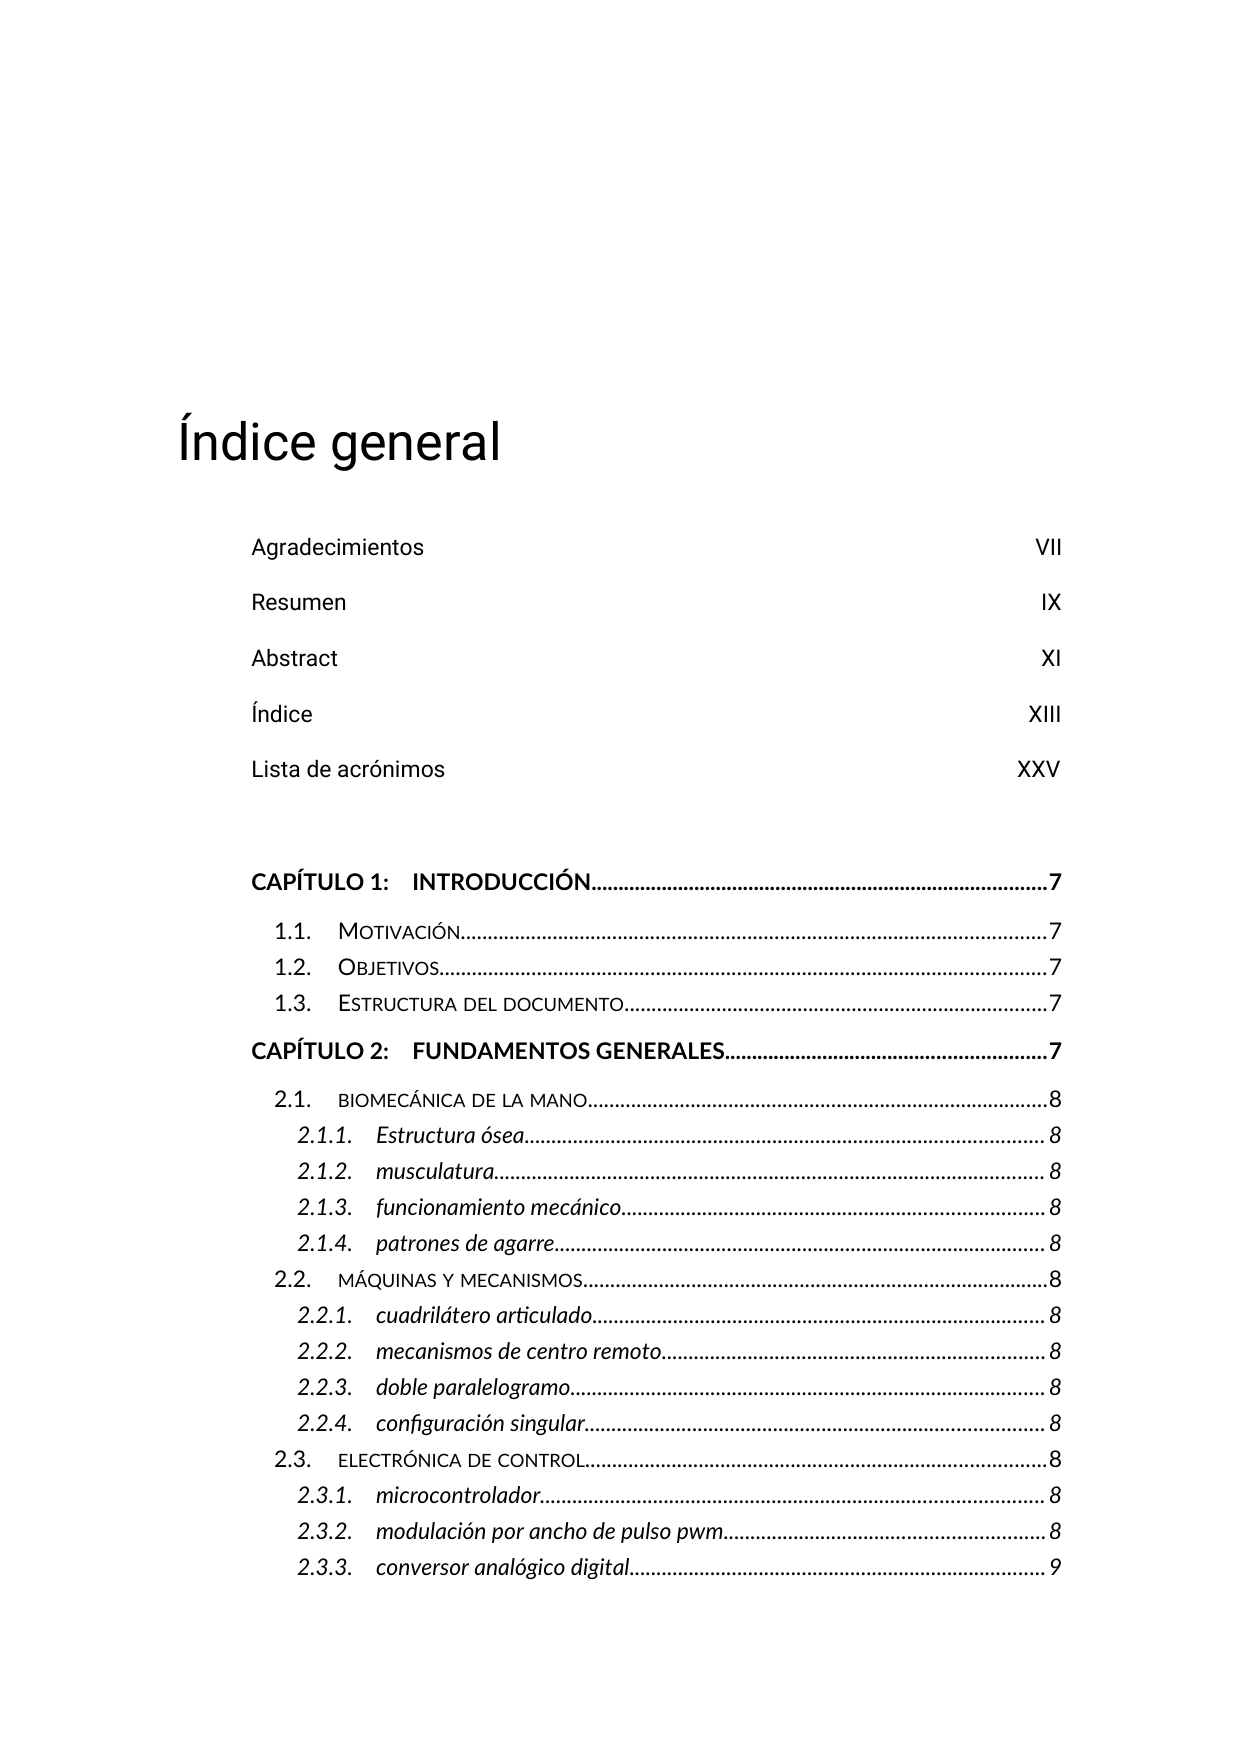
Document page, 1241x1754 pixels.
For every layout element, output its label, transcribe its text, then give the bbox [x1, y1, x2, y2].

subtitle Índice general [177, 412, 1063, 473]
text Índice XIII [177, 701, 1063, 728]
text 2.1.3. funcionamiento mecánico 8 [223, 1193, 1063, 1221]
text 2.3. electrónica de control 8 [200, 1445, 1063, 1472]
text 1.1. Motivación 7 [200, 917, 1063, 944]
text 2.2.3. doble paralelogramo 8 [223, 1373, 1063, 1400]
text 2.1.2. musculatura 8 [223, 1157, 1063, 1185]
text Agradecimientos VII [177, 534, 1063, 561]
text 2.2. máquinas y mecanismos 8 [200, 1265, 1063, 1292]
text CAPÍTULO 2: fundamentos generales 7 [177, 1037, 1063, 1064]
text 1.2. Objetivos 7 [200, 952, 1063, 980]
text Resumen IX [177, 589, 1063, 616]
text Abstract XI [177, 645, 1063, 672]
text 2.2.2. mecanismos de centro remoto 8 [223, 1337, 1063, 1364]
text 2.1.1. Estructura ósea 8 [223, 1121, 1063, 1149]
text 2.3.1. microcontrolador 8 [223, 1481, 1063, 1508]
text 1.3. Estructura del documento 7 [200, 988, 1063, 1016]
text 2.2.4. configuración singular 8 [223, 1409, 1063, 1436]
text 2.3.2. modulación por ancho de pulso pwm 8 [223, 1517, 1063, 1544]
text 2.1.4. patrones de agarre 8 [223, 1229, 1063, 1257]
text Lista de acrónimos XXV [177, 757, 1063, 783]
text CAPÍTULO 1: Introducción 7 [177, 868, 1063, 896]
text 2.1. biomecánica de la mano 8 [200, 1085, 1063, 1113]
text 2.2.1. cuadrilátero articulado 8 [223, 1301, 1063, 1328]
text 2.3.3. conversor analógico digital 9 [223, 1552, 1063, 1580]
